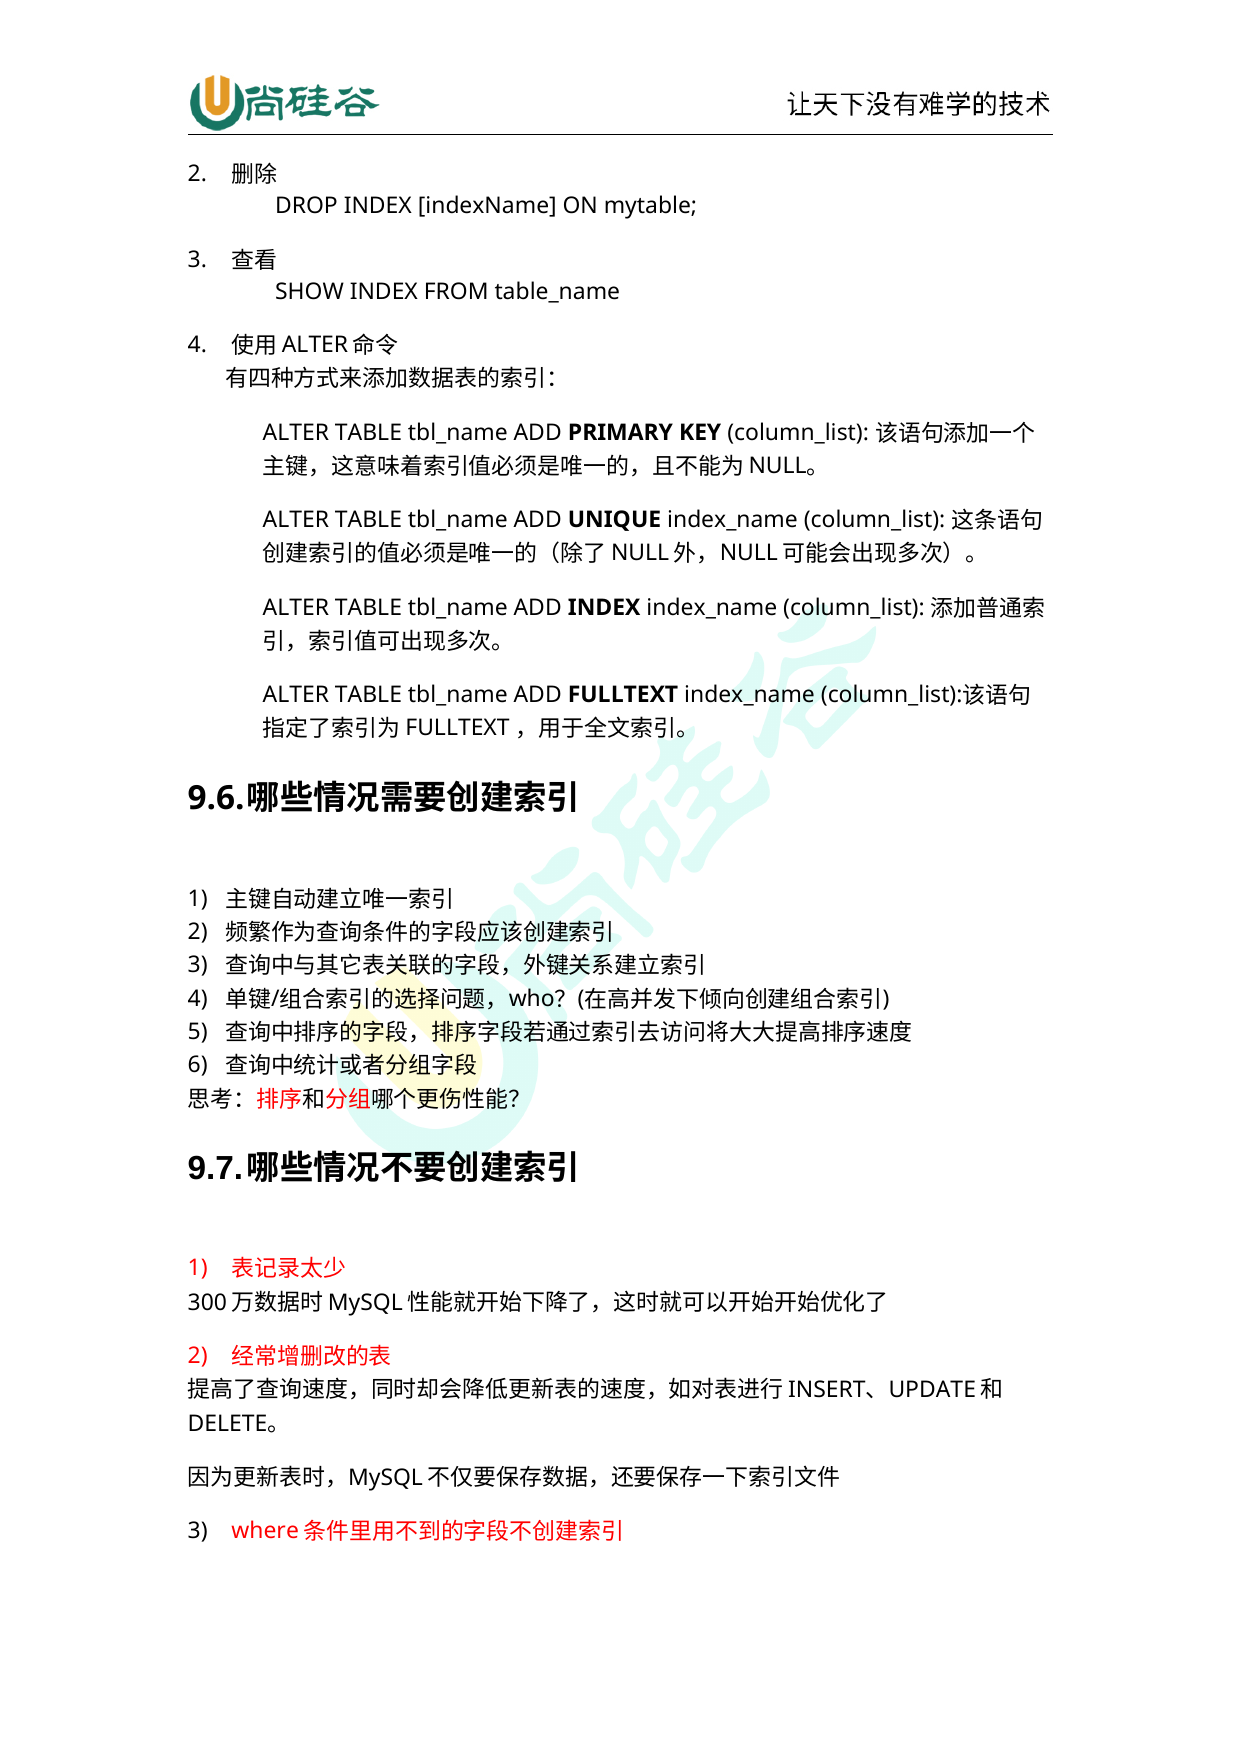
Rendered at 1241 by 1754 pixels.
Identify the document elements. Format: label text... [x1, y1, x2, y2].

text DROP INDEX [indexName] ON mytable; [275, 189, 1053, 221]
text ALTER TABLE tbl_name ADD FULLTEXT index_name (column_list):该语句指定了索引为 FULLTEXT ，用于全文索引。 [262, 677, 1053, 743]
list 经常增删改的表 [187, 1338, 1053, 1371]
picture [187, 73, 1053, 132]
text 300万数据时MySQL性能就开始下降了，这时就可以开始开始优化了 [187, 1283, 1053, 1317]
list 查询中统计或者分组字段 [187, 1047, 1053, 1080]
text ALTER TABLE tbl_name ADD INDEX index_name (column_list): 添加普通索引，索引值可出现多次。 [262, 589, 1053, 656]
text ALTER TABLE tbl_name ADD PRIMARY KEY (column_list): 该语句添加一个主键，这意味着索引值必须是唯一的，且不能为NULL。 [262, 414, 1053, 481]
subtitle 哪些情况需要创建索引 [187, 771, 1053, 819]
subtitle 哪些情况不要创建索引 [187, 1141, 1053, 1189]
text 因为更新表时，MySQL不仅要保存数据，还要保存一下索引文件 [187, 1458, 1053, 1492]
list 删除 [187, 156, 1053, 189]
text SHOW INDEX FROM table_name [275, 275, 1053, 306]
text 提高了查询速度，同时却会降低更新表的速度，如对表进行INSERT、UPDATE和DELETE。 [187, 1371, 1053, 1438]
text 思考：排序和分组哪个更伤性能？ [187, 1080, 1053, 1114]
list 主键自动建立唯一索引 [187, 880, 1053, 914]
list 查看 [187, 242, 1053, 275]
text ALTER TABLE tbl_name ADD UNIQUE index_name (column_list): 这条语句创建索引的值必须是唯一的（除了NULL外，NULL可能会出现多次）。 [262, 502, 1053, 568]
list where条件里用不到的字段不创建索引 [187, 1513, 1053, 1546]
list 查询中排序的字段，排序字段若通过索引去访问将大大提高排序速度 [187, 1014, 1053, 1047]
text 有四种方式来添加数据表的索引： [225, 360, 1053, 393]
list 单键/组合索引的选择问题，who？(在高并发下倾向创建组合索引) [187, 980, 1053, 1014]
list 使用ALTER命令 [187, 327, 1053, 360]
list 查询中与其它表关联的字段，外键关系建立索引 [187, 947, 1053, 980]
list 表记录太少 [187, 1250, 1053, 1283]
list 频繁作为查询条件的字段应该创建索引 [187, 914, 1053, 947]
